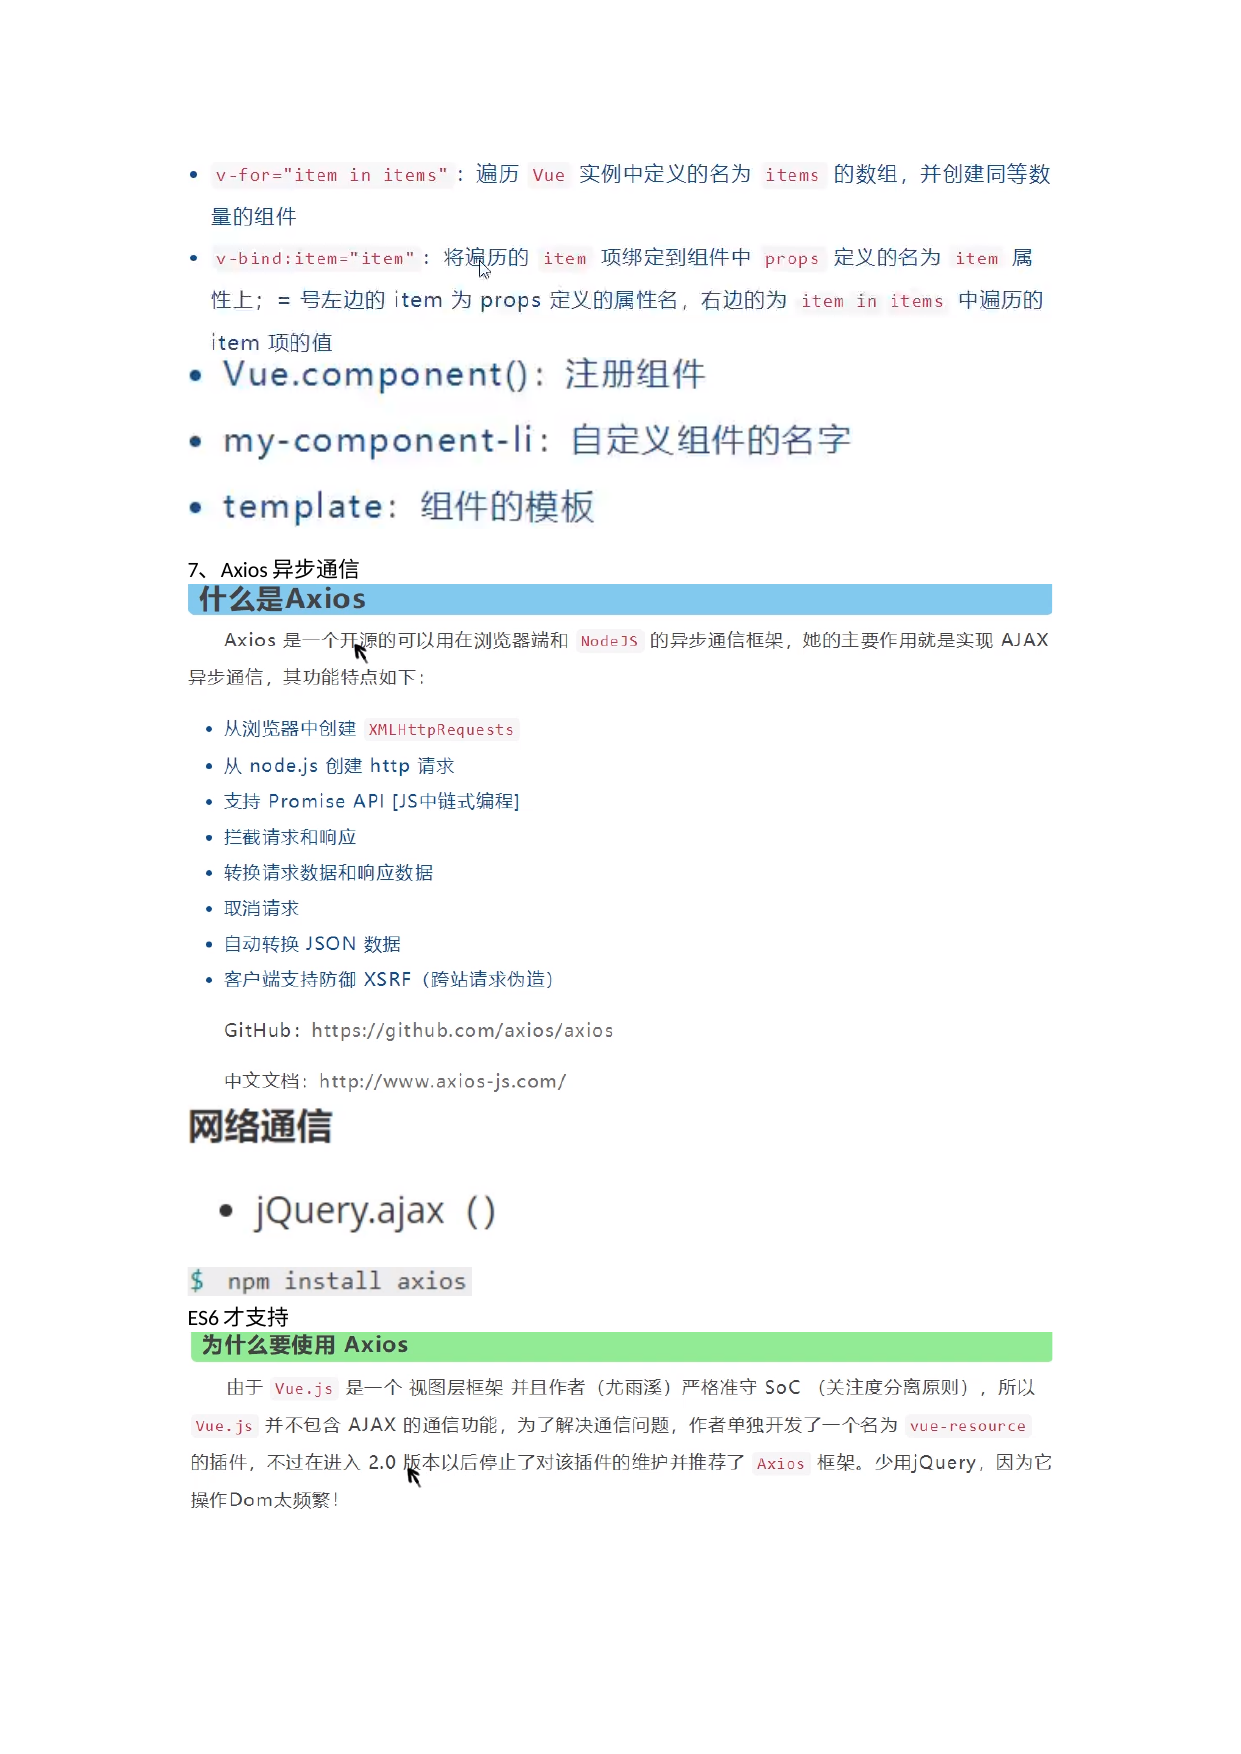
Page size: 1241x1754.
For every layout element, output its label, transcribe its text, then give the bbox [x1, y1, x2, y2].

picture [187, 162, 1052, 355]
picture [187, 1104, 499, 1239]
picture [187, 357, 854, 529]
list ES6才支持 [187, 1299, 1053, 1332]
list Axios异步通信 [187, 552, 1053, 584]
picture [187, 1267, 472, 1296]
picture [187, 1332, 1053, 1510]
picture [187, 584, 1053, 1093]
